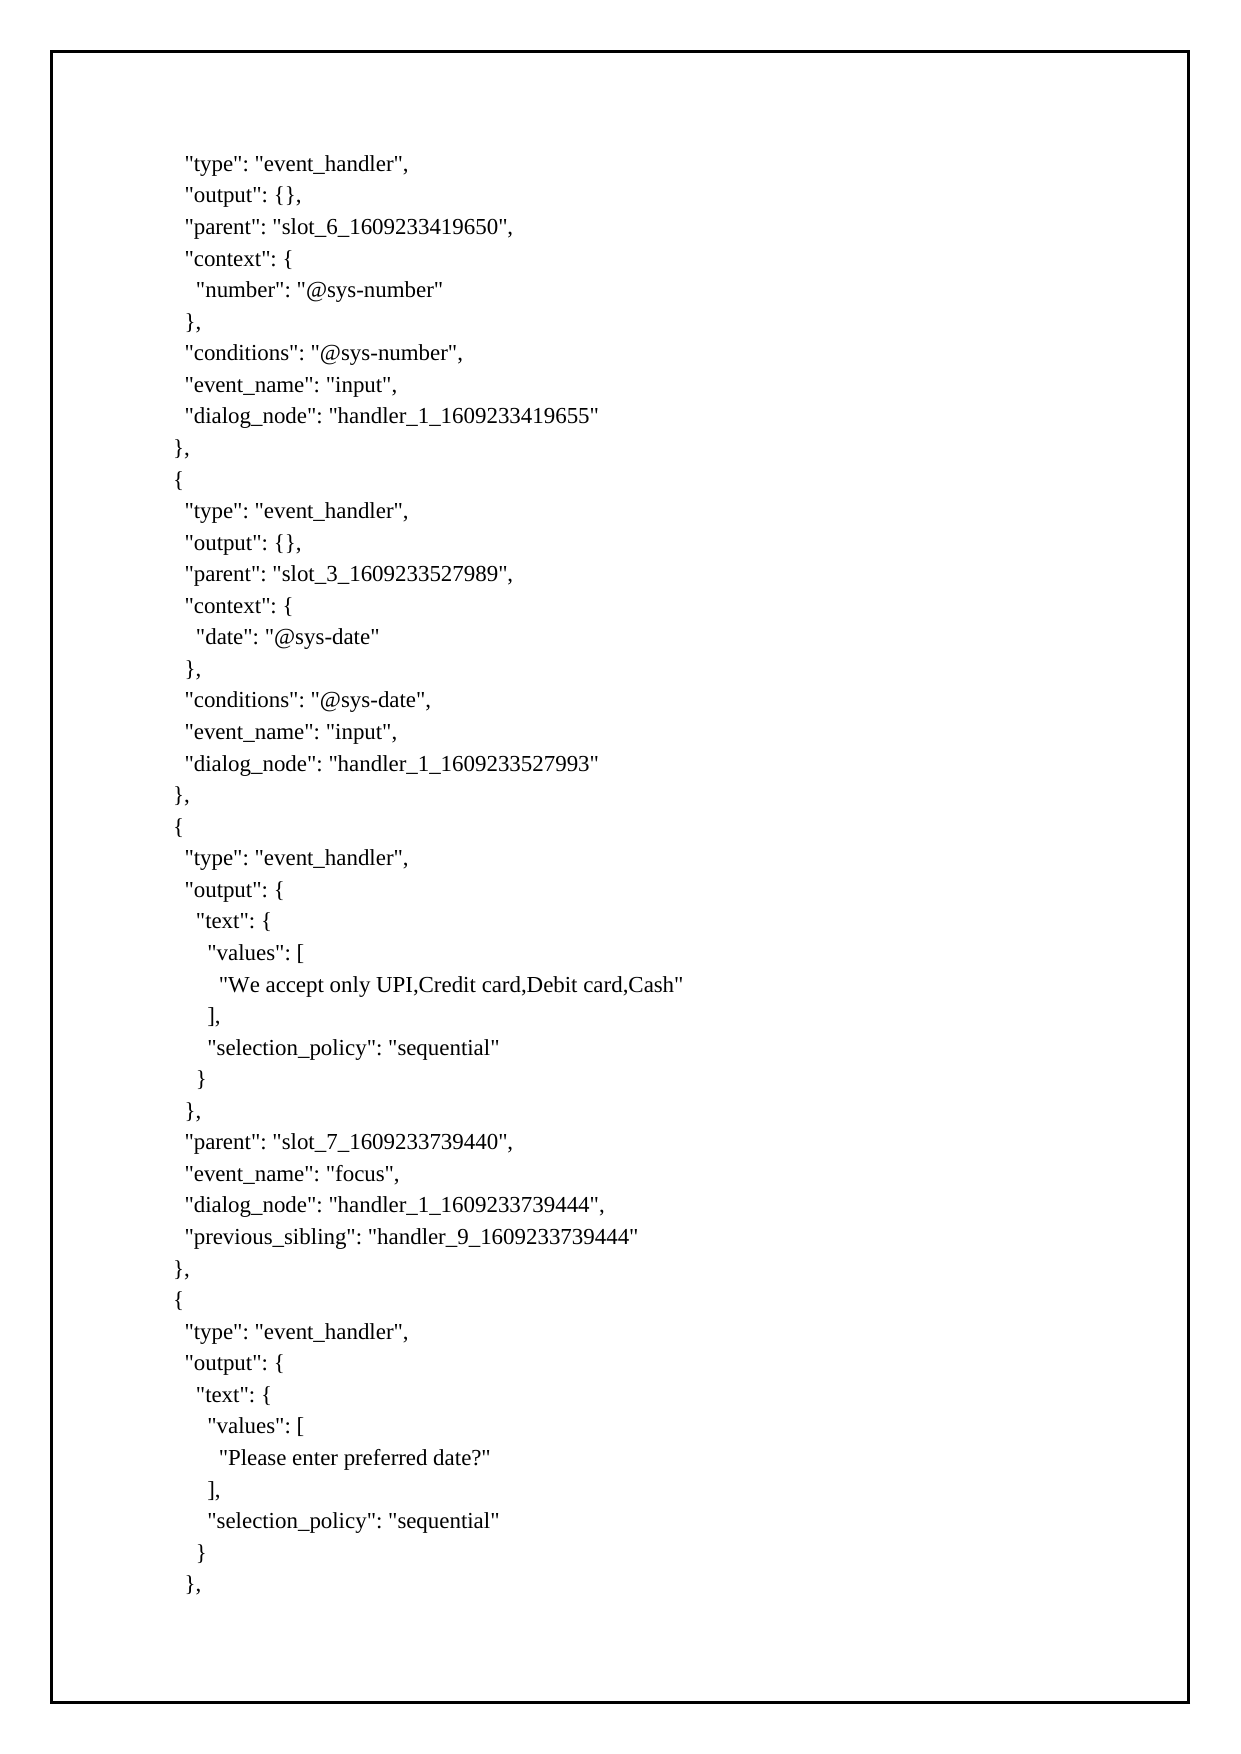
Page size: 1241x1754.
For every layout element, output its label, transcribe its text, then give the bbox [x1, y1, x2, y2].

text ], [150, 1476, 1090, 1502]
text }, [150, 434, 1090, 460]
text "context": { [150, 245, 1090, 271]
text "dialog_node": "handler_1_1609233527993" [150, 750, 1090, 776]
text "type": "event_handler", [150, 497, 1090, 523]
text "output": { [150, 876, 1090, 902]
text "conditions": "@sys-number", [150, 339, 1090, 366]
text } [150, 1539, 1090, 1565]
text "We accept only UPI,Credit card,Debit card,Cash" [150, 971, 1090, 997]
text "event_name": "focus", [150, 1160, 1090, 1186]
text "context": { [150, 592, 1090, 618]
text "output": { [150, 1349, 1090, 1376]
text "event_name": "input", [150, 718, 1090, 744]
text "event_name": "input", [150, 371, 1090, 397]
text "conditions": "@sys-date", [150, 687, 1090, 713]
text "values": [ [150, 939, 1090, 965]
text }, [150, 781, 1090, 808]
text { [150, 466, 1090, 492]
text }, [150, 1570, 1090, 1597]
text "parent": "slot_6_1609233419650", [150, 213, 1090, 239]
text "number": "@sys-number" [150, 276, 1090, 303]
text } [150, 1065, 1090, 1092]
text "selection_policy": "sequential" [150, 1507, 1090, 1533]
text "Please enter preferred date?" [150, 1444, 1090, 1470]
text { [150, 1286, 1090, 1313]
text "parent": "slot_3_1609233527989", [150, 560, 1090, 587]
text "dialog_node": "handler_1_1609233419655" [150, 402, 1090, 429]
text "type": "event_handler", [150, 844, 1090, 871]
text }, [150, 308, 1090, 334]
text { [150, 813, 1090, 839]
text "dialog_node": "handler_1_1609233739444", [150, 1192, 1090, 1218]
text ], [150, 1002, 1090, 1028]
text "text": { [150, 907, 1090, 934]
text "selection_policy": "sequential" [150, 1034, 1090, 1060]
text }, [150, 1097, 1090, 1123]
text "type": "event_handler", [150, 150, 1090, 176]
text "date": "@sys-date" [150, 623, 1090, 650]
text "output": {}, [150, 182, 1090, 208]
text }, [150, 655, 1090, 681]
text "previous_sibling": "handler_9_1609233739444" [150, 1223, 1090, 1249]
text "values": [ [150, 1412, 1090, 1439]
text "parent": "slot_7_1609233739440", [150, 1128, 1090, 1155]
text }, [150, 1255, 1090, 1281]
text "text": { [150, 1381, 1090, 1407]
text "type": "event_handler", [150, 1318, 1090, 1344]
text "output": {}, [150, 529, 1090, 555]
